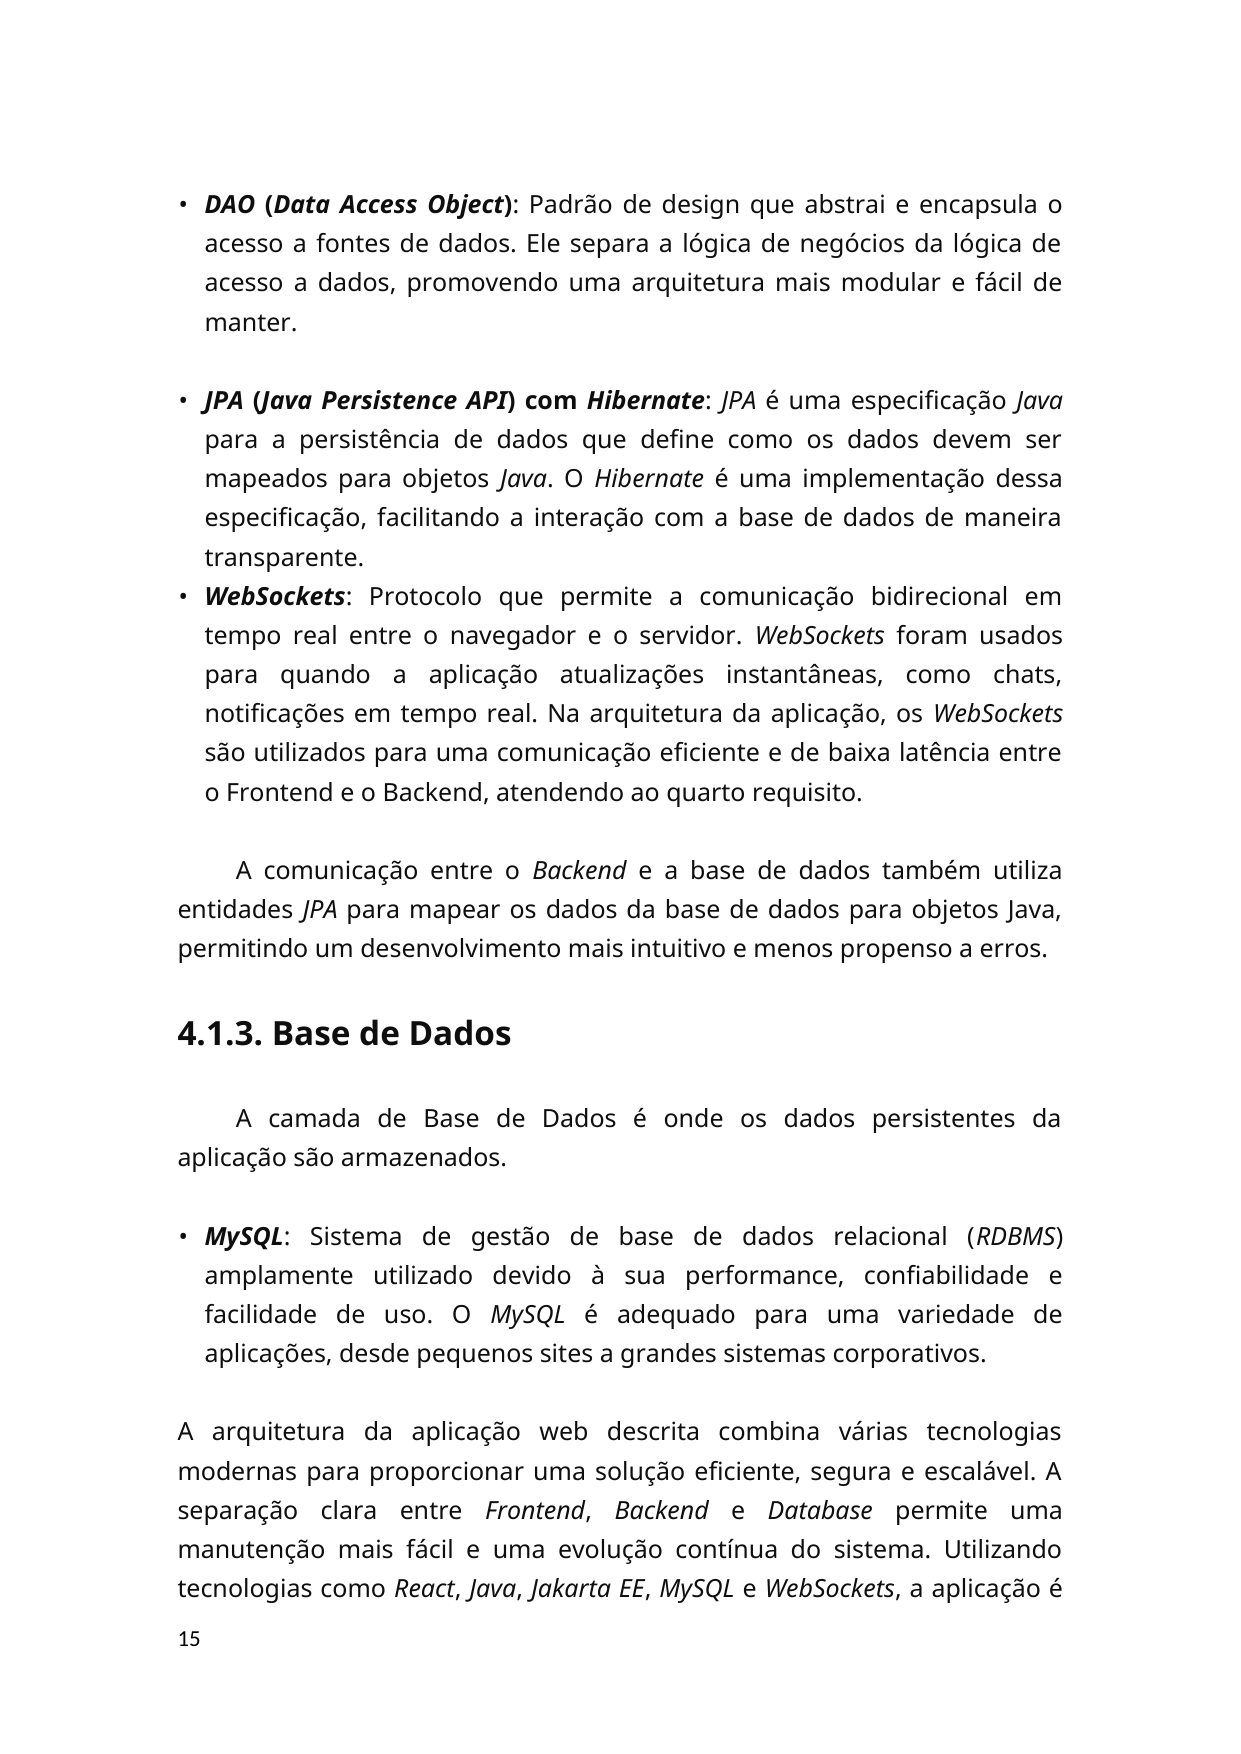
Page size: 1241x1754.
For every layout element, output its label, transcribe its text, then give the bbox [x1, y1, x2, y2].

text A comunicação entre o Backend e a base de dados também utiliza entidades JPA para mapear os dados da base de dados para objetos Java, permitindo um desenvolvimento mais intuitivo e menos propenso a erros. [177, 853, 1063, 965]
text A camada de Base de Dados é onde os dados persistentes da aplicação são armazenados. [177, 1101, 1063, 1174]
text • JPA (Java Persistence API) com Hibernate: JPA é uma especificação Java para a persistência de dados que define como os dados devem ser mapeados para objetos Java. O Hibernate é uma implementação dessa especificação, facilitando a interação com a base de dados de maneira transparente. [177, 383, 1063, 573]
text 4.1.3. Base de Dados [177, 1009, 1063, 1055]
text • WebSockets: Protocolo que permite a comunicação bidirecional em tempo real entre o navegador e o servidor. WebSockets foram usados para quando a aplicação atualizações instantâneas, como chats, notificações em tempo real. Na arquitetura da aplicação, os WebSockets são utilizados para uma comunicação eficiente e de baixa latência entre o Frontend e o Backend, atendendo ao quarto requisito. [177, 578, 1063, 808]
text • DAO (Data Access Object): Padrão de design que abstrai e encapsula o acesso a fontes de dados. Ele separa a lógica de negócios da lógica de acesso a dados, promovendo uma arquitetura mais modular e fácil de manter. [177, 187, 1063, 338]
text • MySQL: Sistema de gestão de base de dados relacional (RDBMS) amplamente utilizado devido à sua performance, confiabilidade e facilidade de uso. O MySQL é adequado para uma variedade de aplicações, desde pequenos sites a grandes sistemas corporativos. [177, 1218, 1063, 1370]
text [177, 1414, 1063, 1605]
